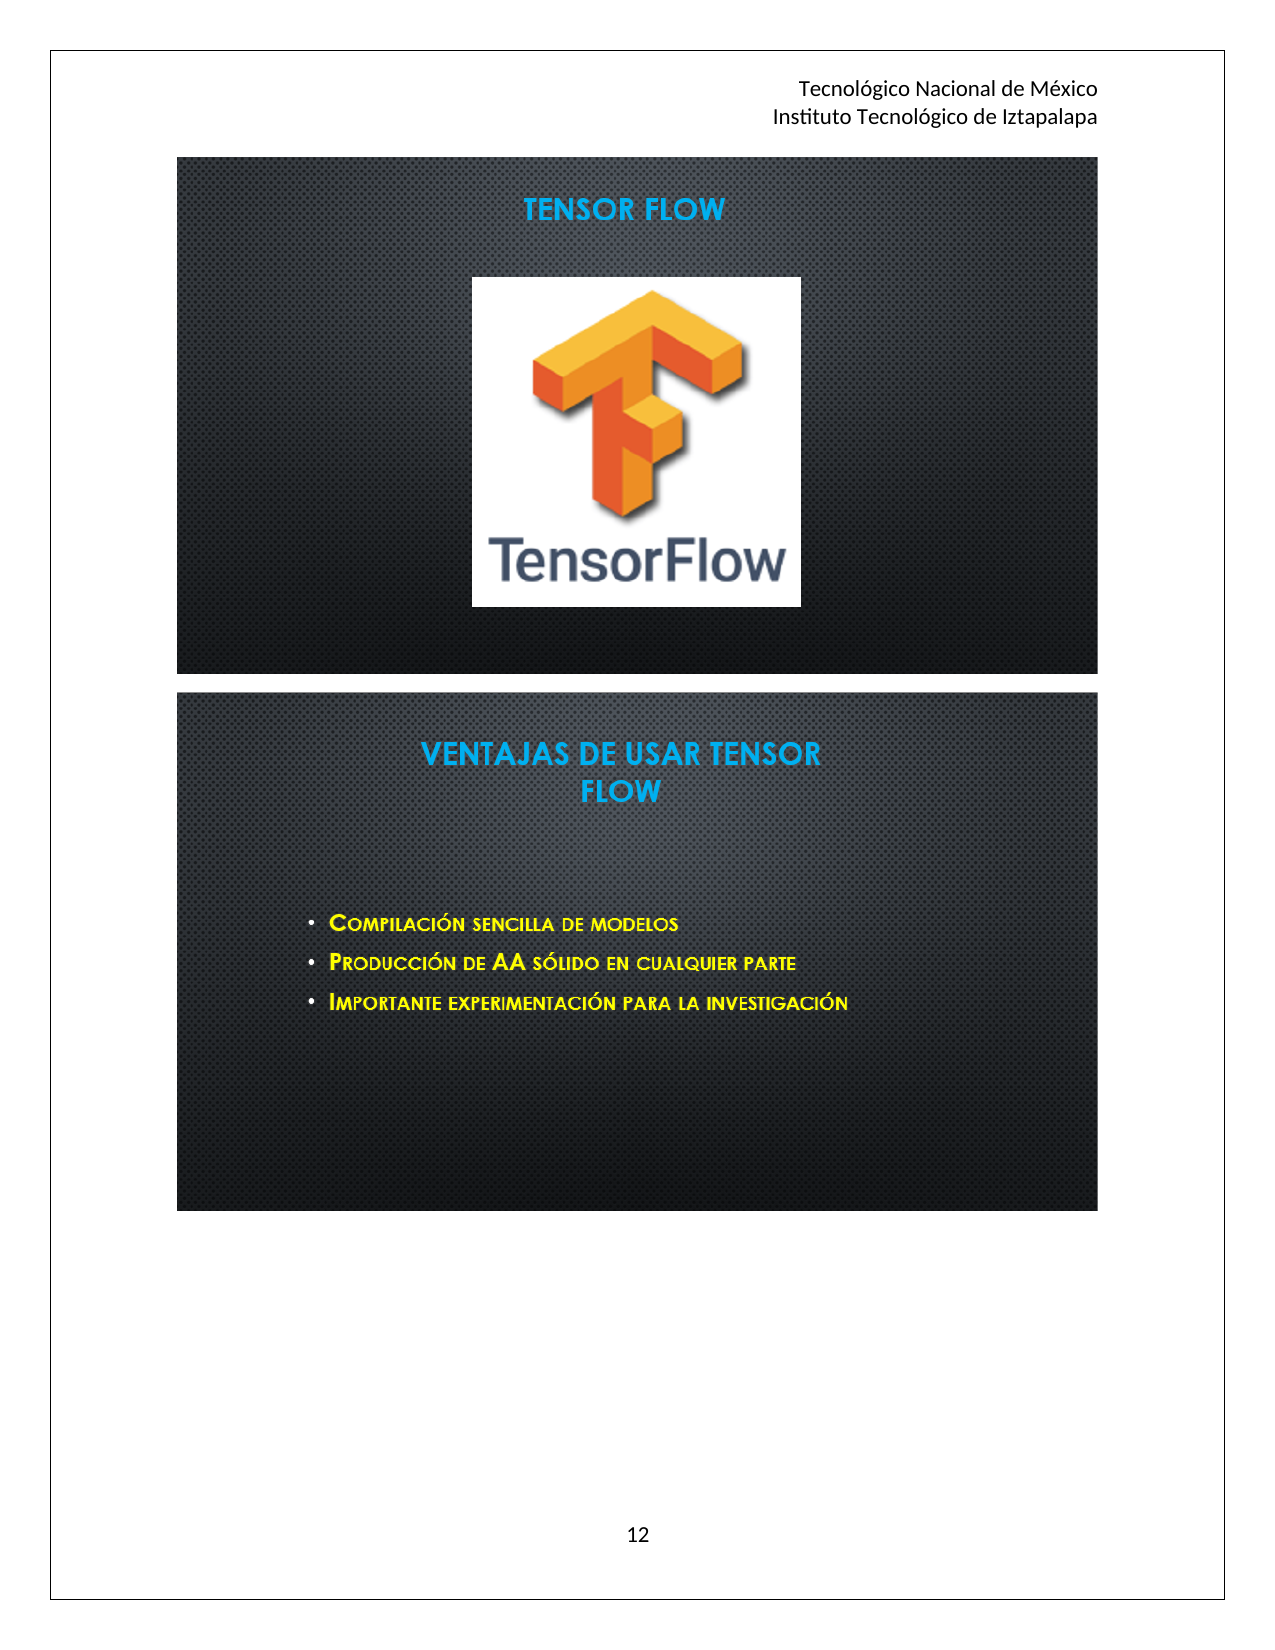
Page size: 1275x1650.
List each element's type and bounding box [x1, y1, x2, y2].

picture [177, 692, 1098, 1211]
picture [177, 157, 1098, 674]
